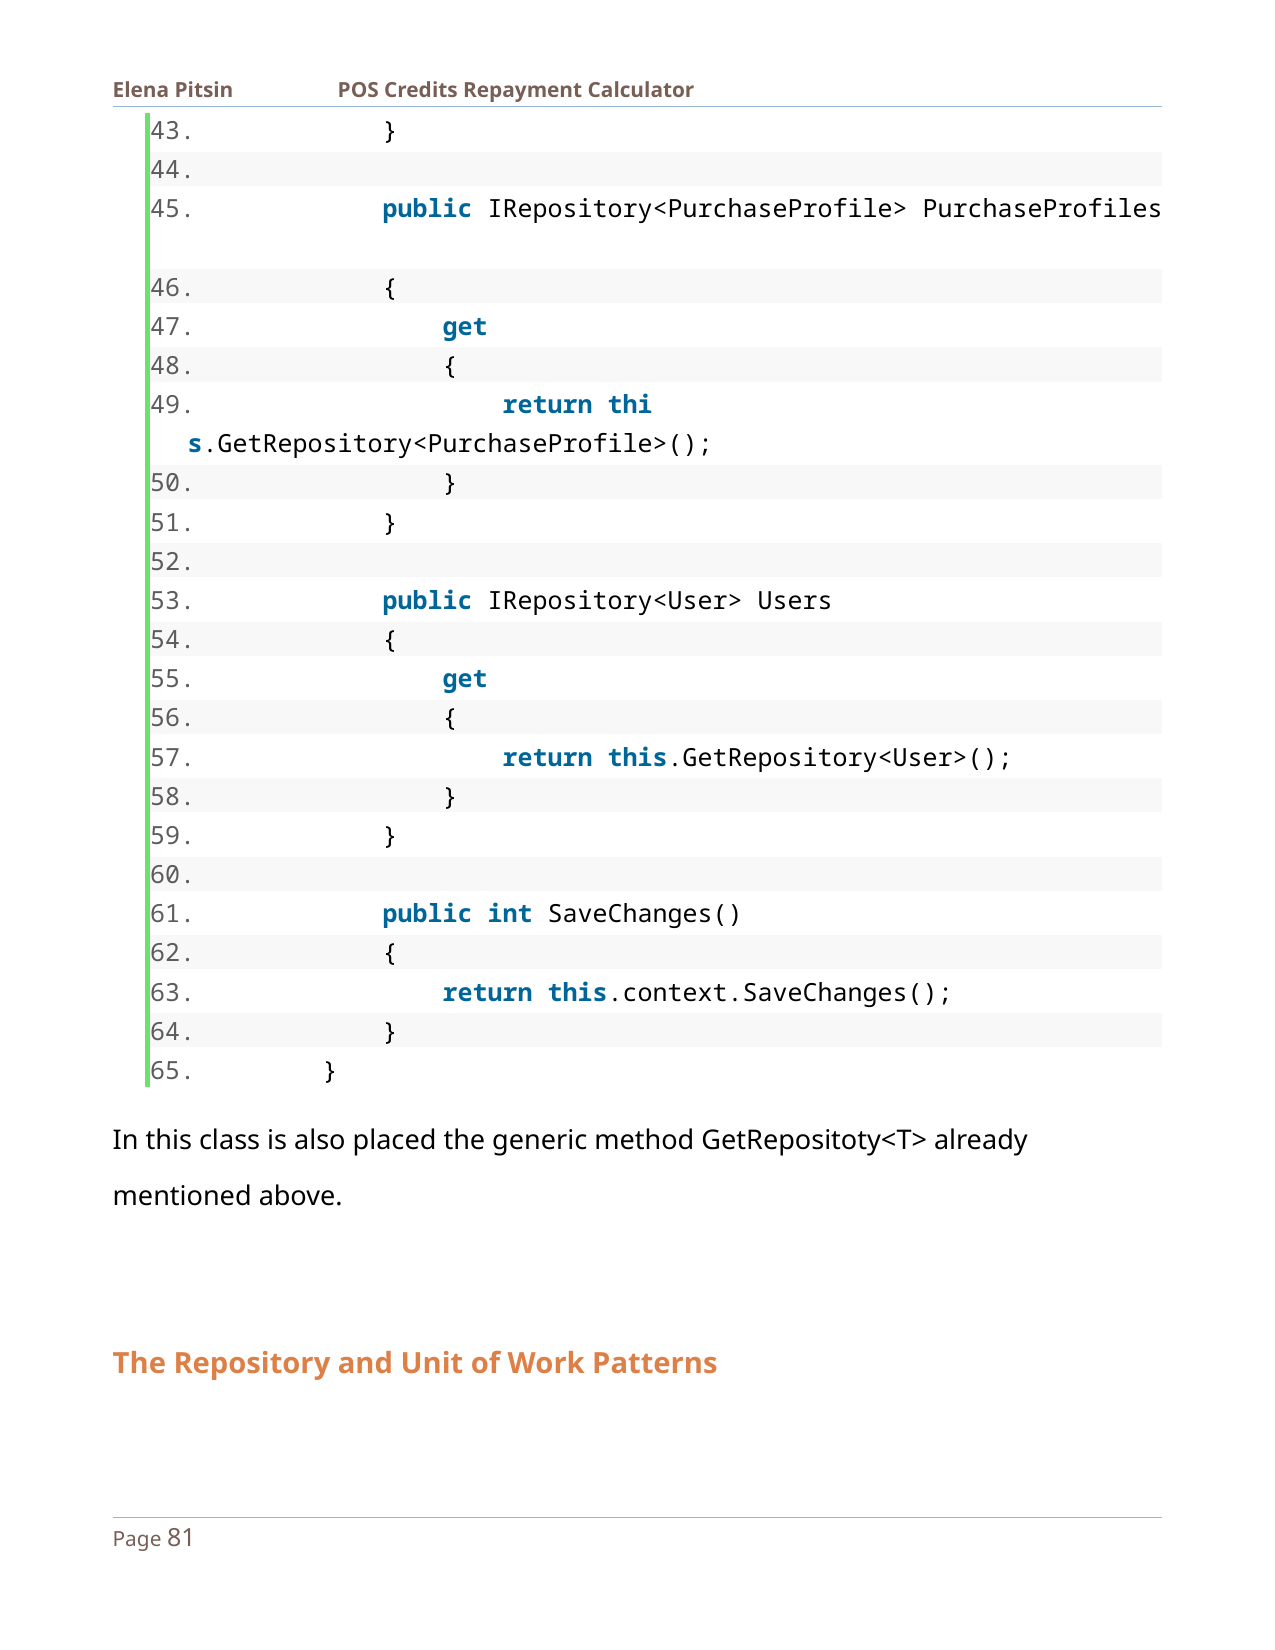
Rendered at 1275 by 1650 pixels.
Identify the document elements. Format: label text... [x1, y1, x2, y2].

list { [150, 269, 1162, 303]
list } [150, 1013, 1162, 1047]
list } [145, 112, 1162, 147]
list return this.context.SaveChanges(); [150, 974, 1162, 1008]
text The Repository and Unit of Work Patterns [112, 1342, 1162, 1382]
list { [150, 622, 1162, 656]
list } [150, 817, 1162, 852]
list public IRepository<User> Users [150, 582, 1162, 617]
list get [150, 308, 1162, 342]
list { [150, 935, 1162, 969]
list public IRepository<PurchaseProfile> PurchaseProfiles [150, 191, 1162, 264]
list } [150, 465, 1162, 499]
list } [150, 778, 1162, 812]
list } [150, 504, 1162, 538]
list } [150, 1052, 1162, 1087]
text In this class is also placed the generic method GetRepositoty<T> already mentioned above. [112, 1121, 1162, 1213]
list return this.GetRepository<User>(); [150, 739, 1162, 773]
list get [150, 661, 1162, 695]
list return this.GetRepository<PurchaseProfile>(); [150, 387, 1162, 460]
list { [150, 700, 1162, 734]
list public int SaveChanges() [150, 896, 1162, 930]
list { [150, 347, 1162, 382]
